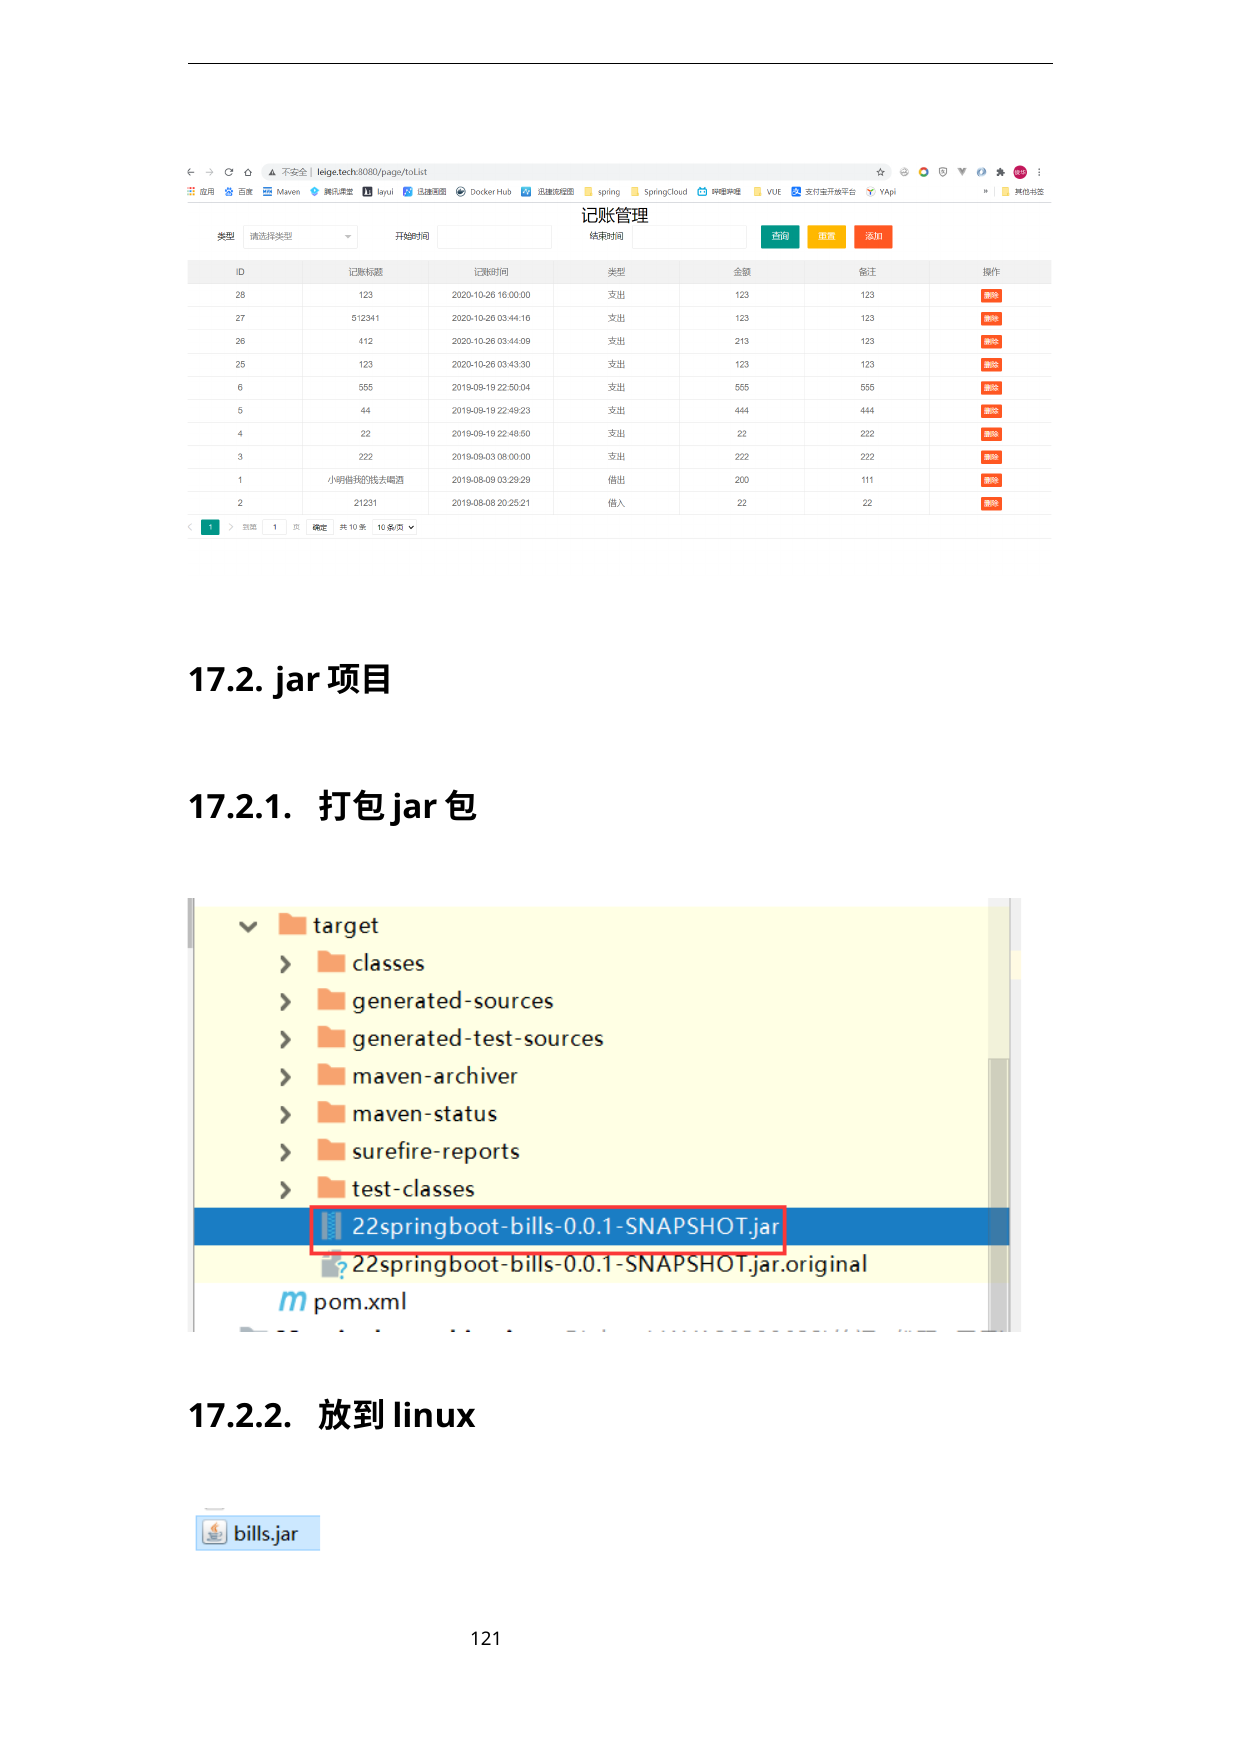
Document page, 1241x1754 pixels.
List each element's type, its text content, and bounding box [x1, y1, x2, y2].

picture [187, 1508, 320, 1552]
subtitle 放到linux [187, 1381, 1053, 1446]
subtitle jar项目 [187, 644, 1053, 709]
subtitle 打包jar包 [187, 771, 1053, 836]
picture [187, 162, 1052, 576]
picture [187, 898, 1022, 1332]
